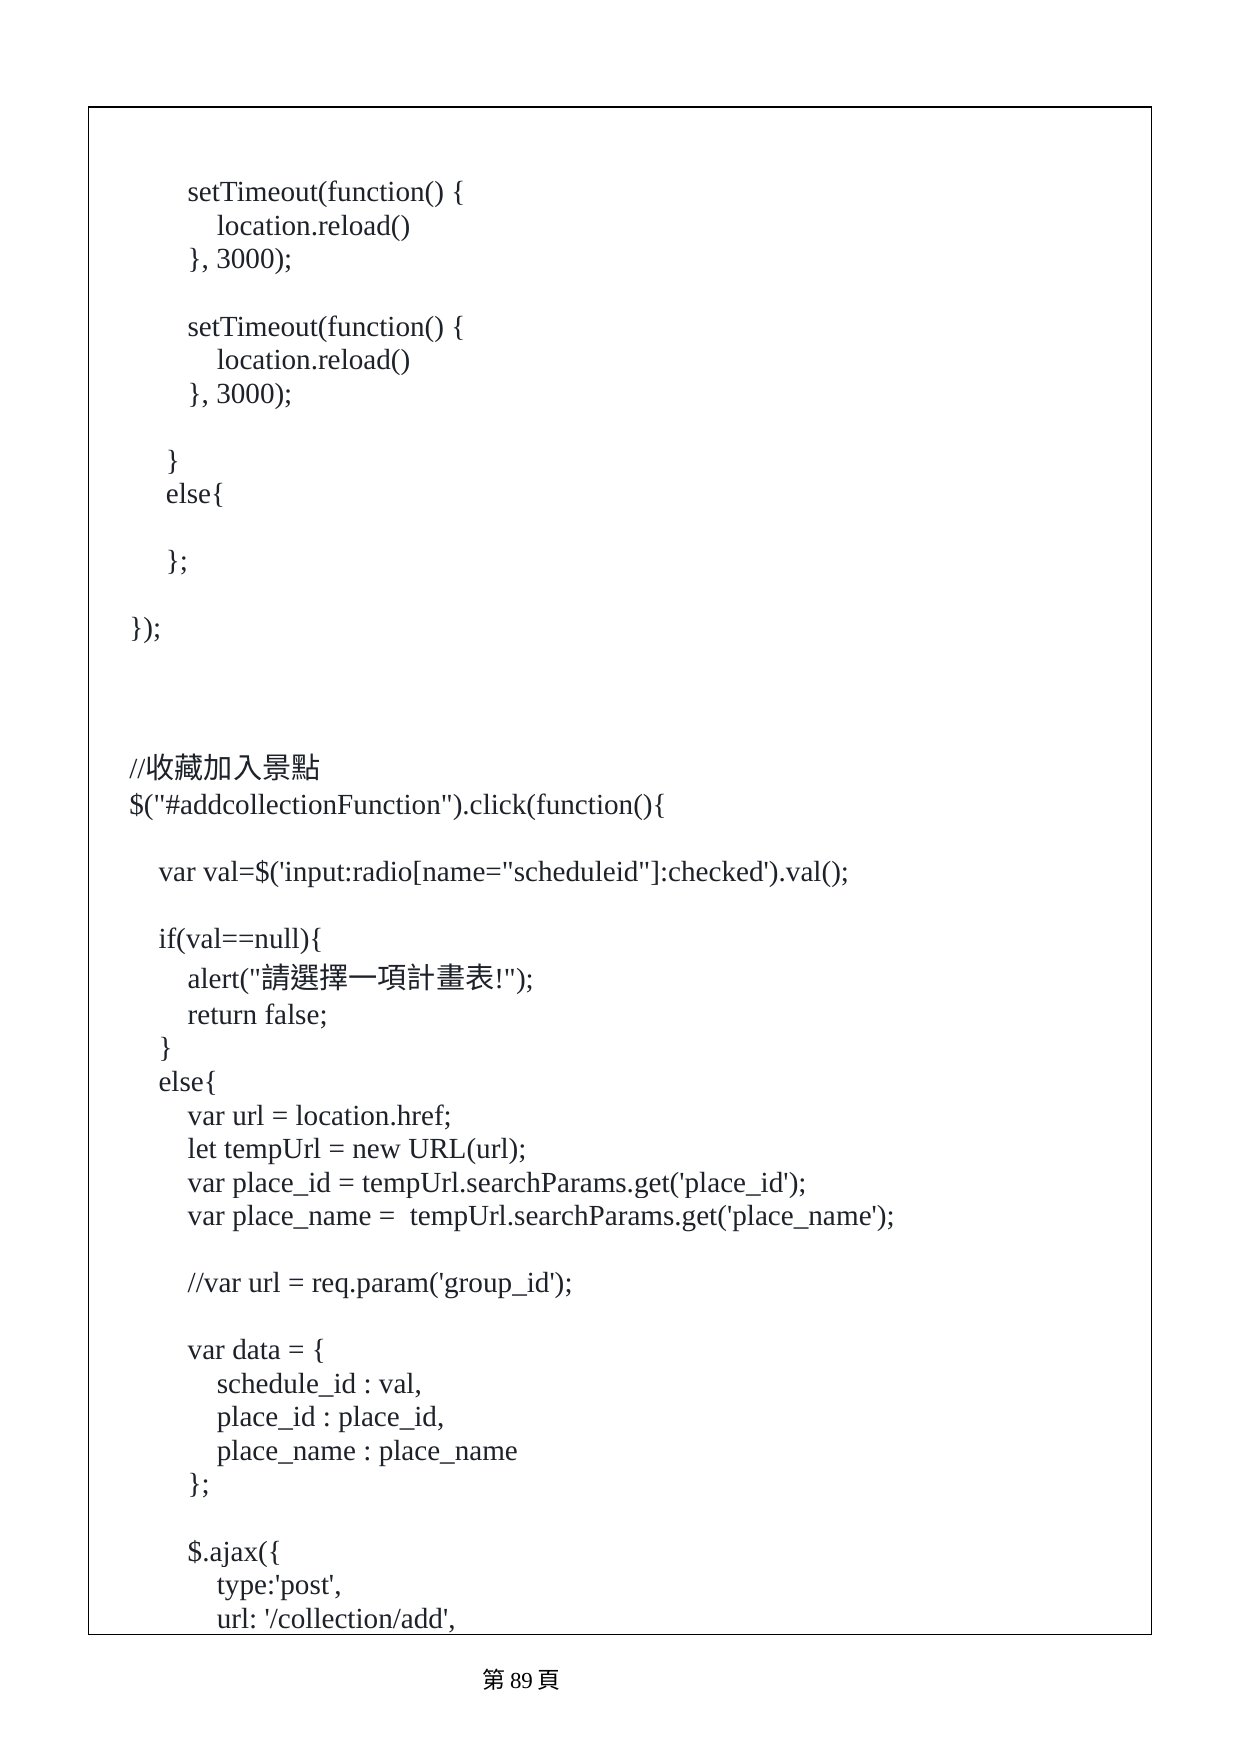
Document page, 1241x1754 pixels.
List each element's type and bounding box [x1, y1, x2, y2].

table_cell [89, 108, 1151, 1634]
